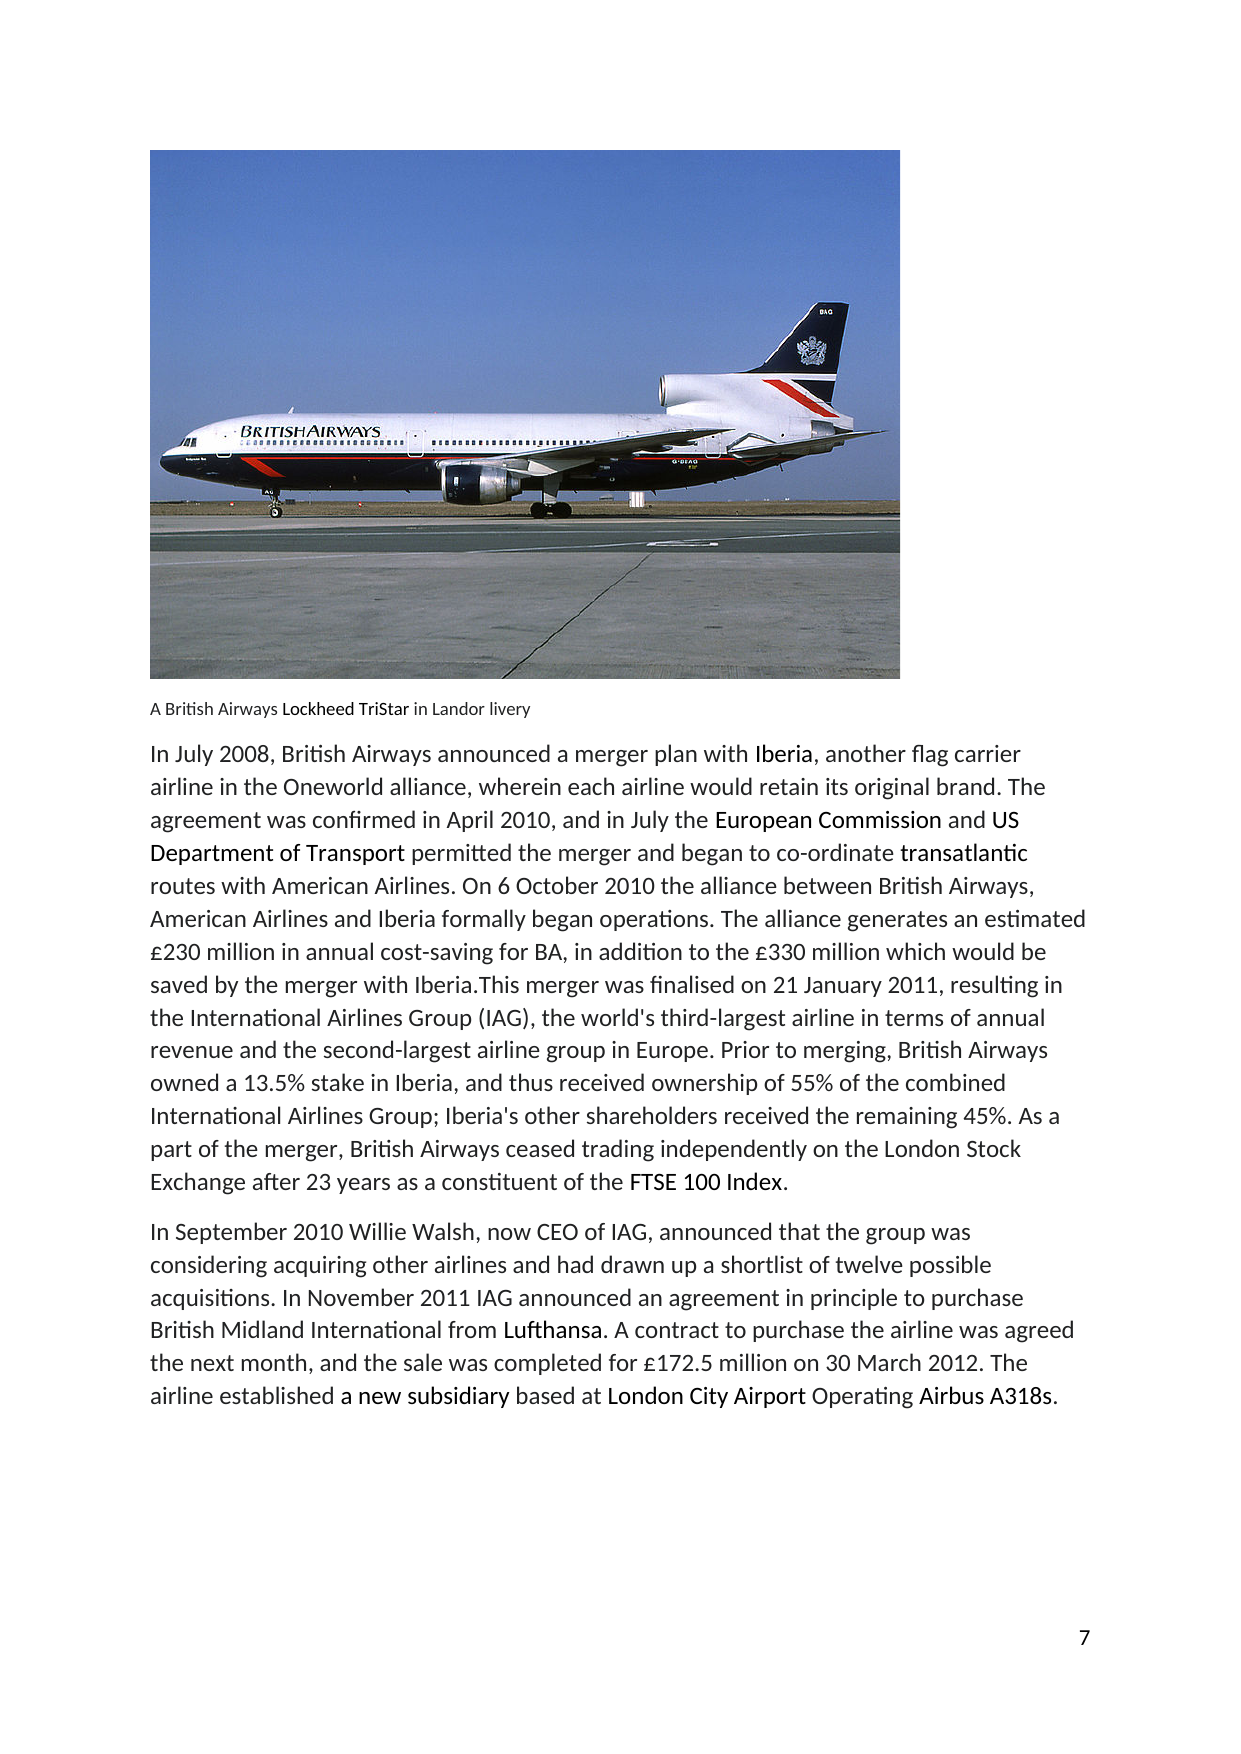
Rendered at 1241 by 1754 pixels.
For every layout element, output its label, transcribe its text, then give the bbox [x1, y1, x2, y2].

text A British Airways Lockheed TriStar in Landor livery [150, 697, 1090, 720]
text In July 2008, British Airways announced a merger plan with Iberia, another flag carrier airline in the Oneworld alliance, wherein each airline would retain its original brand. The agreement was confirmed in April 2010, and in July the European Commission and US Department of Transport permitted the merger and began to co-ordinate transatlantic routes with American Airlines. On 6 October 2010 the alliance between British Airways, American Airlines and Iberia formally began operations. The alliance generates an estimated £230 million in annual cost-saving for BA, in addition to the £330 million which would be saved by the merger with Iberia.This merger was finalised on 21 January 2011, resulting in the International Airlines Group (IAG), the world's third-largest airline in terms of annual revenue and the second-largest airline group in Europe. Prior to merging, British Airways owned a 13.5% stake in Iberia, and thus received ownership of 55% of the combined International Airlines Group; Iberia's other shareholders received the remaining 45%. As a part of the merger, British Airways ceased trading independently on the London Stock Exchange after 23 years as a constituent of the FTSE 100 Index. [150, 738, 1090, 1197]
text In September 2010 Willie Walsh, now CEO of IAG, announced that the group was considering acquiring other airlines and had drawn up a shortlist of twelve possible acquisitions. In November 2011 IAG announced an agreement in principle to purchase British Midland International from Lufthansa. A contract to purchase the airline was agreed the next month, and the sale was completed for £172.5 million on 30 March 2012. The airline established a new subsidiary based at London City Airport Operating Airbus A318s. [150, 1216, 1090, 1411]
picture [150, 150, 901, 679]
